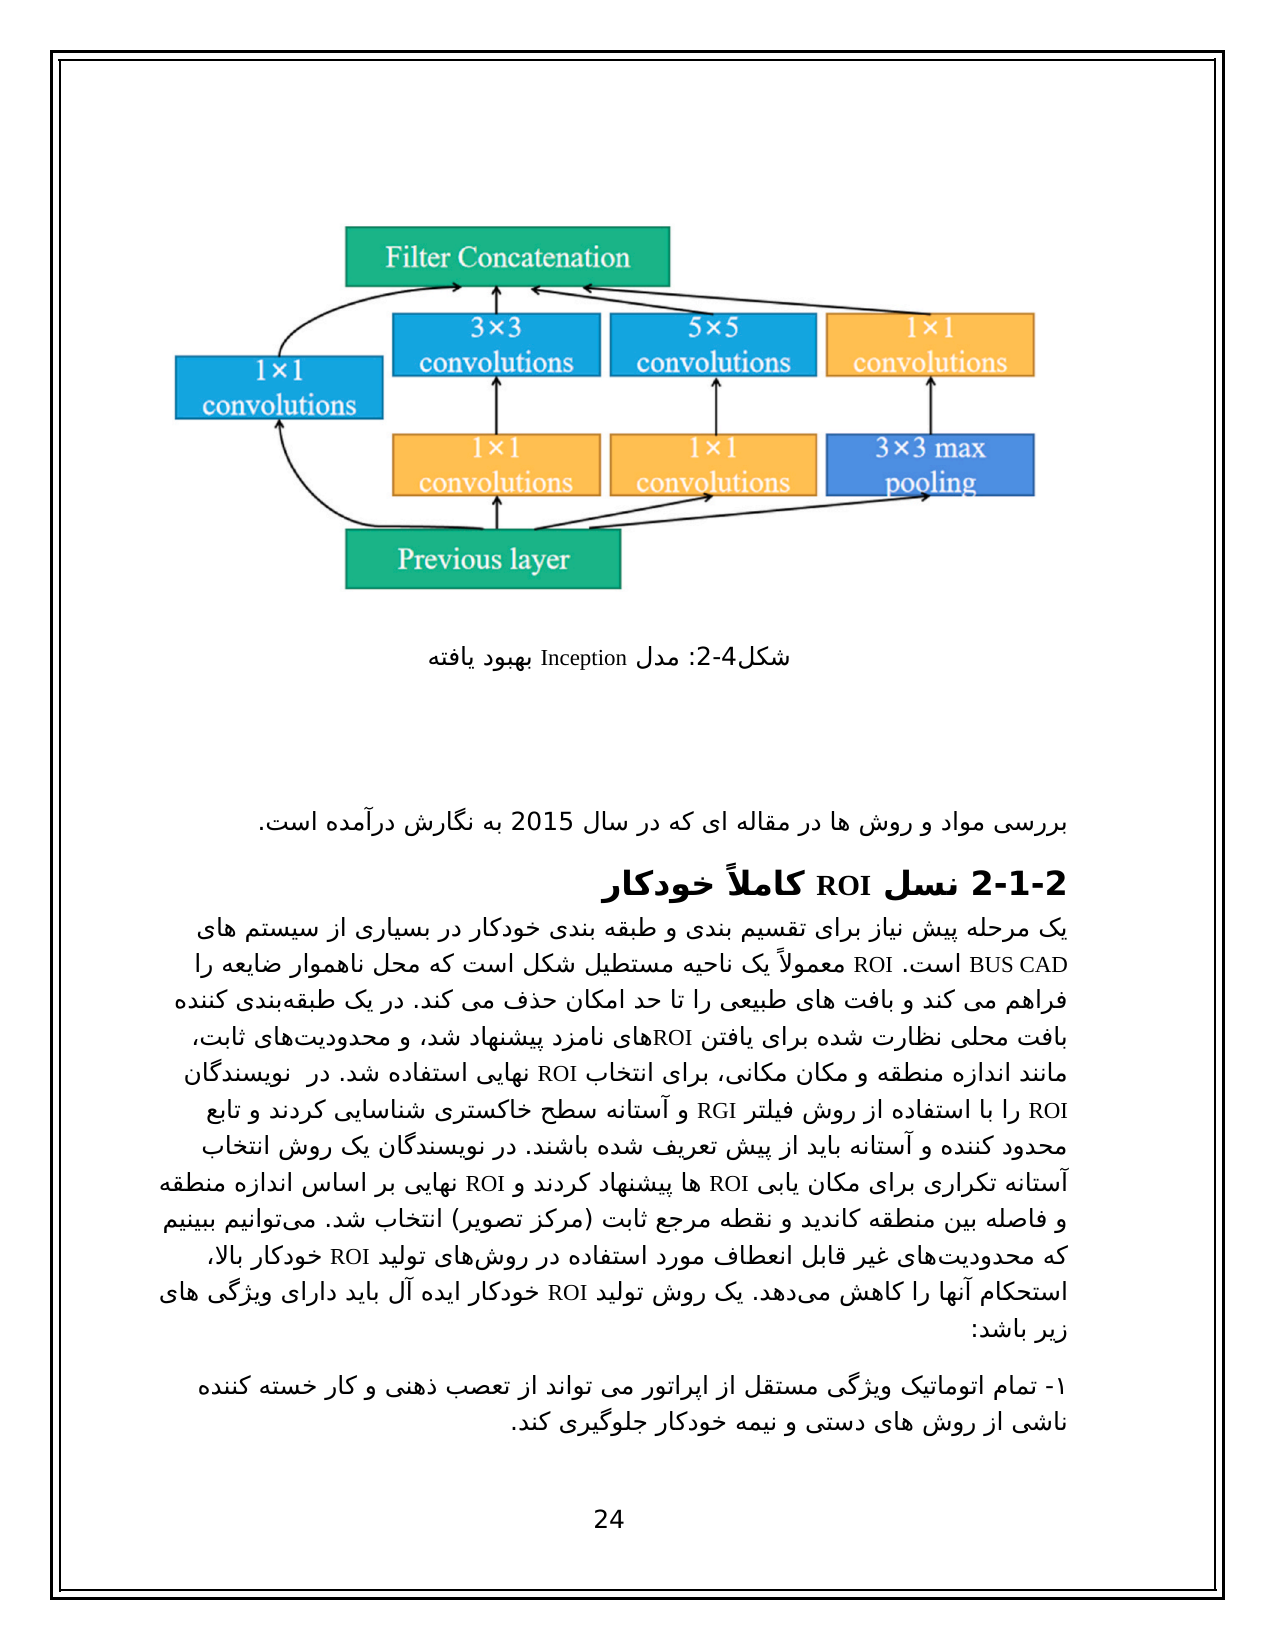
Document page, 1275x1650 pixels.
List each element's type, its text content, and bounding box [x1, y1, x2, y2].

subtitle 2-1-2 نسل ROI کاملاً خودکار [150, 864, 1068, 903]
text شکل4-2: مدل Inception بهبود یافته [150, 642, 1068, 671]
text بررسی مواد و روش ها در مقاله ای که در سال 2015 به نگارش درآمده است. [150, 807, 1068, 836]
text یک مرحله پیش نیاز برای تقسیم بندی و طبقه بندی خودکار در بسیاری از سیستم های BUS CAD است. ROI معمولاً یک ناحیه مستطیل شکل است که محل ناهموار ضایعه را فراهم می کند و بافت های طبیعی را تا حد امکان حذف می کند. در یک طبقه‌بندی کننده بافت محلی نظارت شده برای یافتن ROIهای نامزد پیشنهاد شد، و محدودیت‌های ثابت، مانند اندازه منطقه و مکان مکانی، برای انتخاب ROI نهایی استفاده شد. در نویسندگان ROI را با استفاده از روش فیلتر RGI و آستانه سطح خاکستری شناسایی کردند و تابع محدود کننده و آستانه باید از پیش تعریف شده باشند. در نویسندگان یک روش انتخاب آستانه تکراری برای مکان یابی ROI ها پیشنهاد کردند و ROI نهایی بر اساس اندازه منطقه و فاصله بین منطقه کاندید و نقطه مرجع ثابت (مرکز تصویر) انتخاب شد. می‌توانیم ببینیم که محدودیت‌های غیر قابل انعطاف مورد استفاده در روش‌های تولید ROI خودکار بالا، استحکام آنها را کاهش می‌دهد. یک روش تولید ROI خودکار ایده آل باید دارای ویژگی های زیر باشد: [150, 913, 1068, 1343]
picture [150, 177, 1068, 615]
text ۱- تمام اتوماتیک ویژگی مستقل از اپراتور می تواند از تعصب ذهنی و کار خسته کننده ناشی از روش های دستی و نیمه خودکار جلوگیری کند. [150, 1371, 1068, 1437]
